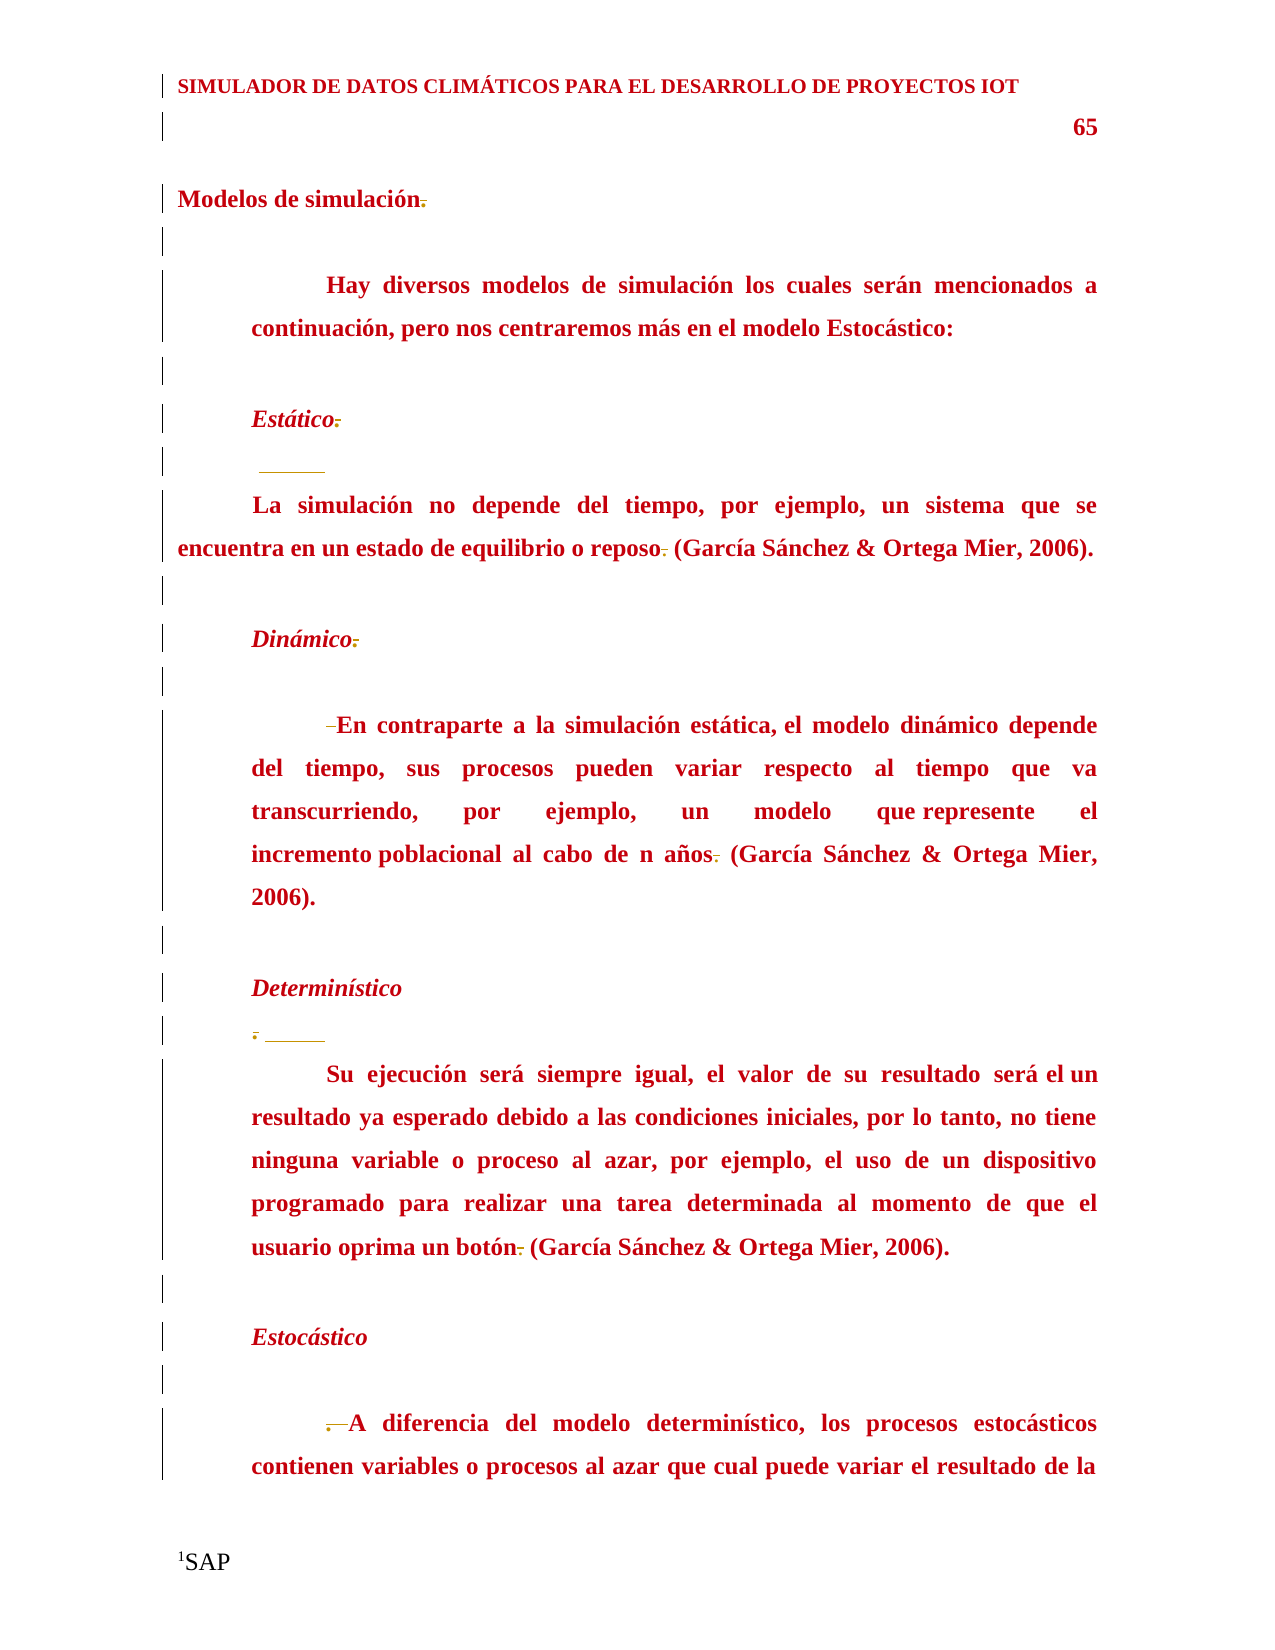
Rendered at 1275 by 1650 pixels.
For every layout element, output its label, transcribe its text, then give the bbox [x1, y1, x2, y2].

subtitle Estocástico [251, 1322, 1098, 1351]
subtitle Determinístico [251, 973, 1098, 1002]
subtitle Estático [251, 404, 1098, 433]
subtitle Dinámico [251, 624, 1098, 652]
text La simulación no depende del tiempo, por ejemplo, un sistema que se encuentra en un estado de equilibrio o reposo. [177, 490, 1098, 562]
text Su ejecución será siempre igual, el valor de su resultado será el un resultado ya esperado debido a las condiciones iniciales, por lo tanto, no tiene ninguna variable o proceso al azar, por ejemplo, el uso de un dispositivo programado para realizar una tarea determinada al momento de que el usuario oprima un botón . [251, 1059, 1098, 1260]
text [251, 1408, 1098, 1480]
subtitle Modelos de simulación [177, 184, 1098, 213]
text Hay diversos modelos de simulación los cuales serán mencionados a continuación, pero nos centraremos más en el modelo Estocástico: [251, 270, 1098, 342]
text En contraparte a la simulación estática, el modelo dinámico depende del tiempo, sus procesos pueden variar respecto al tiempo que va transcurriendo, por ejemplo, un modelo que represente el incremento poblacional al cabo de n años . [251, 710, 1098, 911]
